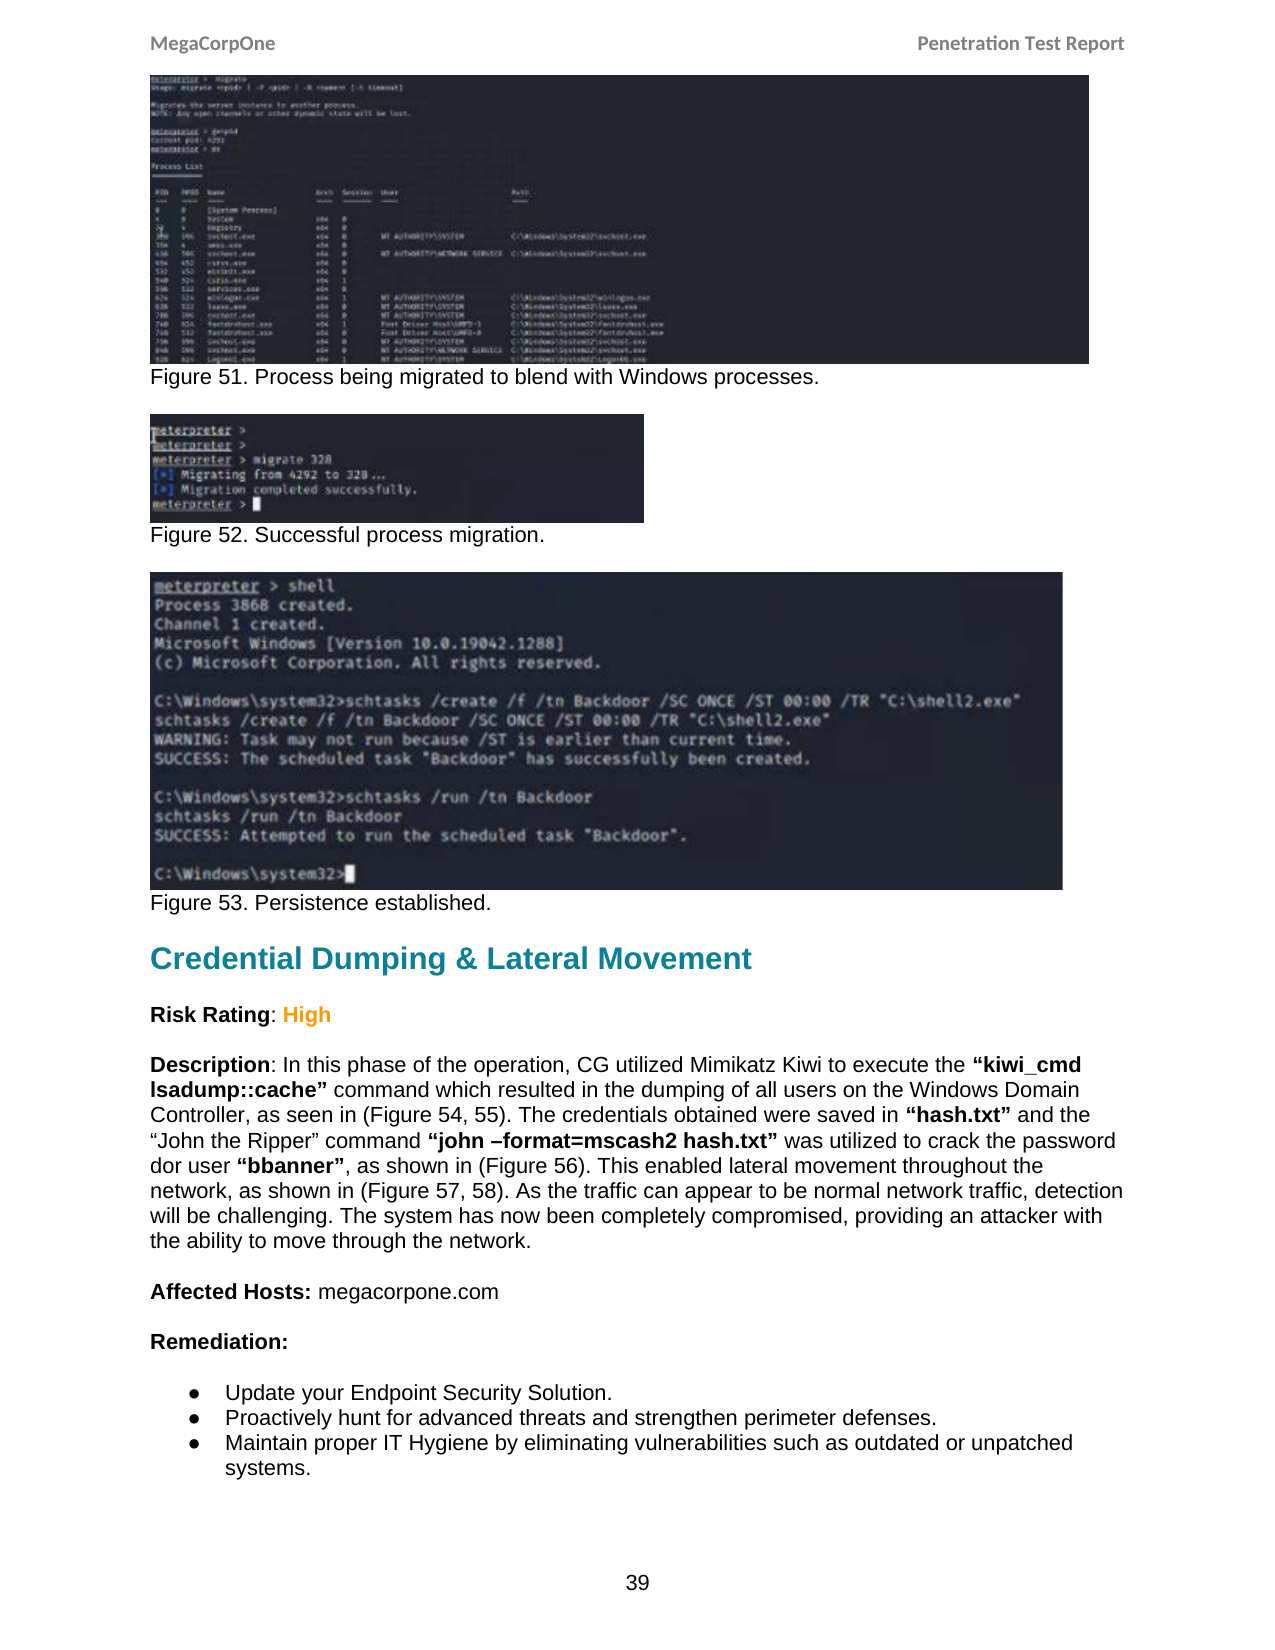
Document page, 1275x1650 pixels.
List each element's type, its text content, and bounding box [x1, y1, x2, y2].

text Figure 51. Process being migrated to blend with Windows processes. [150, 364, 1125, 389]
subtitle Credential Dumping & Lateral Movement [150, 940, 1125, 976]
text Figure 53. Persistence established. [150, 890, 1125, 915]
list Maintain proper IT Hygiene by eliminating vulnerabilities such as outdated or unpatched systems. [187, 1430, 1125, 1480]
text Figure 52. Successful process migration. [150, 522, 1125, 547]
text Risk Rating: High [150, 1001, 1125, 1027]
list Proactively hunt for advanced threats and strengthen perimeter defenses. [187, 1405, 1125, 1430]
text Remediation: [150, 1329, 1125, 1354]
subtitle Description: In this phase of the operation, CG utilized Mimikatz Kiwi to execute the “kiwi_cmd lsadump::cache” command which resulted in the dumping of all users on the Windows Domain Controller, as seen in (Figure 54, 55). The credentials obtained were saved in “hash.txt” and the “John the Ripper” command “john –format=mscash2 hash.txt” was utilized to crack the password dor user “bbanner”, as shown in (Figure 56). This enabled lateral movement throughout the network, as shown in (Figure 57, 58). As the traffic can appear to be normal network traffic, detection will be challenging. The system has now been completely compromised, providing an attacker with the ability to move through the network. [150, 1052, 1125, 1253]
picture [150, 75, 1089, 364]
picture [150, 414, 644, 523]
text Affected Hosts: megacorpone.com [150, 1279, 1125, 1304]
list Update your Endpoint Security Solution. [187, 1379, 1125, 1405]
picture [150, 572, 1063, 890]
